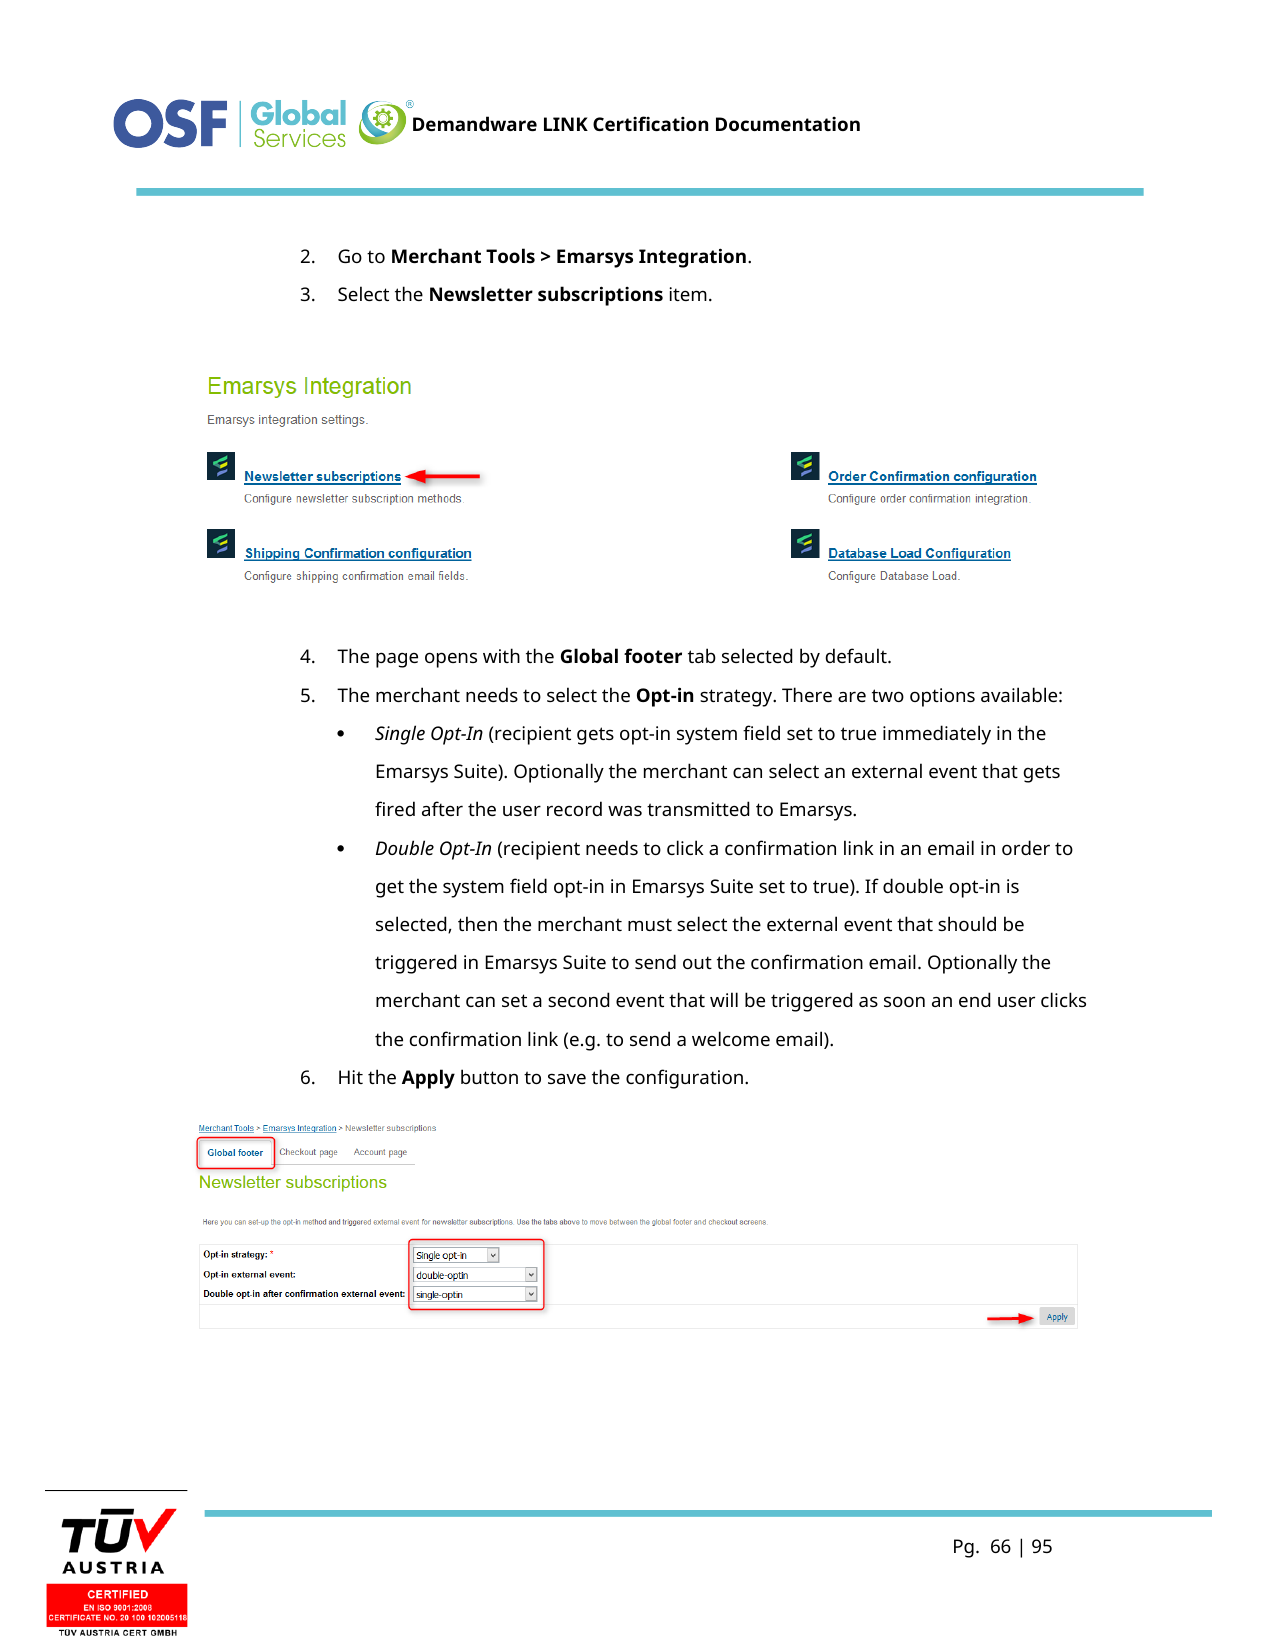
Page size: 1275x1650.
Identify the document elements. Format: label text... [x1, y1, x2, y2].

list Select the Newsletter subscriptions item. [300, 281, 1087, 307]
picture [43, 1490, 187, 1634]
list The page opens with the Global footer tab selected by default. [300, 644, 1087, 669]
list Single Opt-In (recipient gets opt-in system field set to true immediately in the Emarsys Suite). Optionally the merchant can select an external event that gets fired after the user record was transmitted to Emarsys. [337, 720, 1087, 822]
picture [187, 1108, 1088, 1349]
picture [113, 99, 414, 148]
list Go to Merchant Tools > Emarsys Integration. [300, 243, 1087, 269]
picture [204, 1510, 1212, 1517]
picture [136, 188, 1144, 196]
list Double Opt-In (recipient needs to click a confirmation link in an email in order to get the system field opt-in in Emarsys Suite set to true). If double opt-in is selected, then the merchant must select the external event that should be triggered in Emarsys Suite to send out the confirmation email. Optionally the merchant can set a second event that will be triggered as soon an end user clicks the confirmation link (e.g. to send a welcome email). [337, 835, 1087, 1052]
list Hit the Apply button to save the configuration. [300, 1064, 1087, 1090]
picture [187, 357, 1088, 625]
list The merchant needs to select the Opt-in strategy. There are two options available: [300, 682, 1087, 707]
